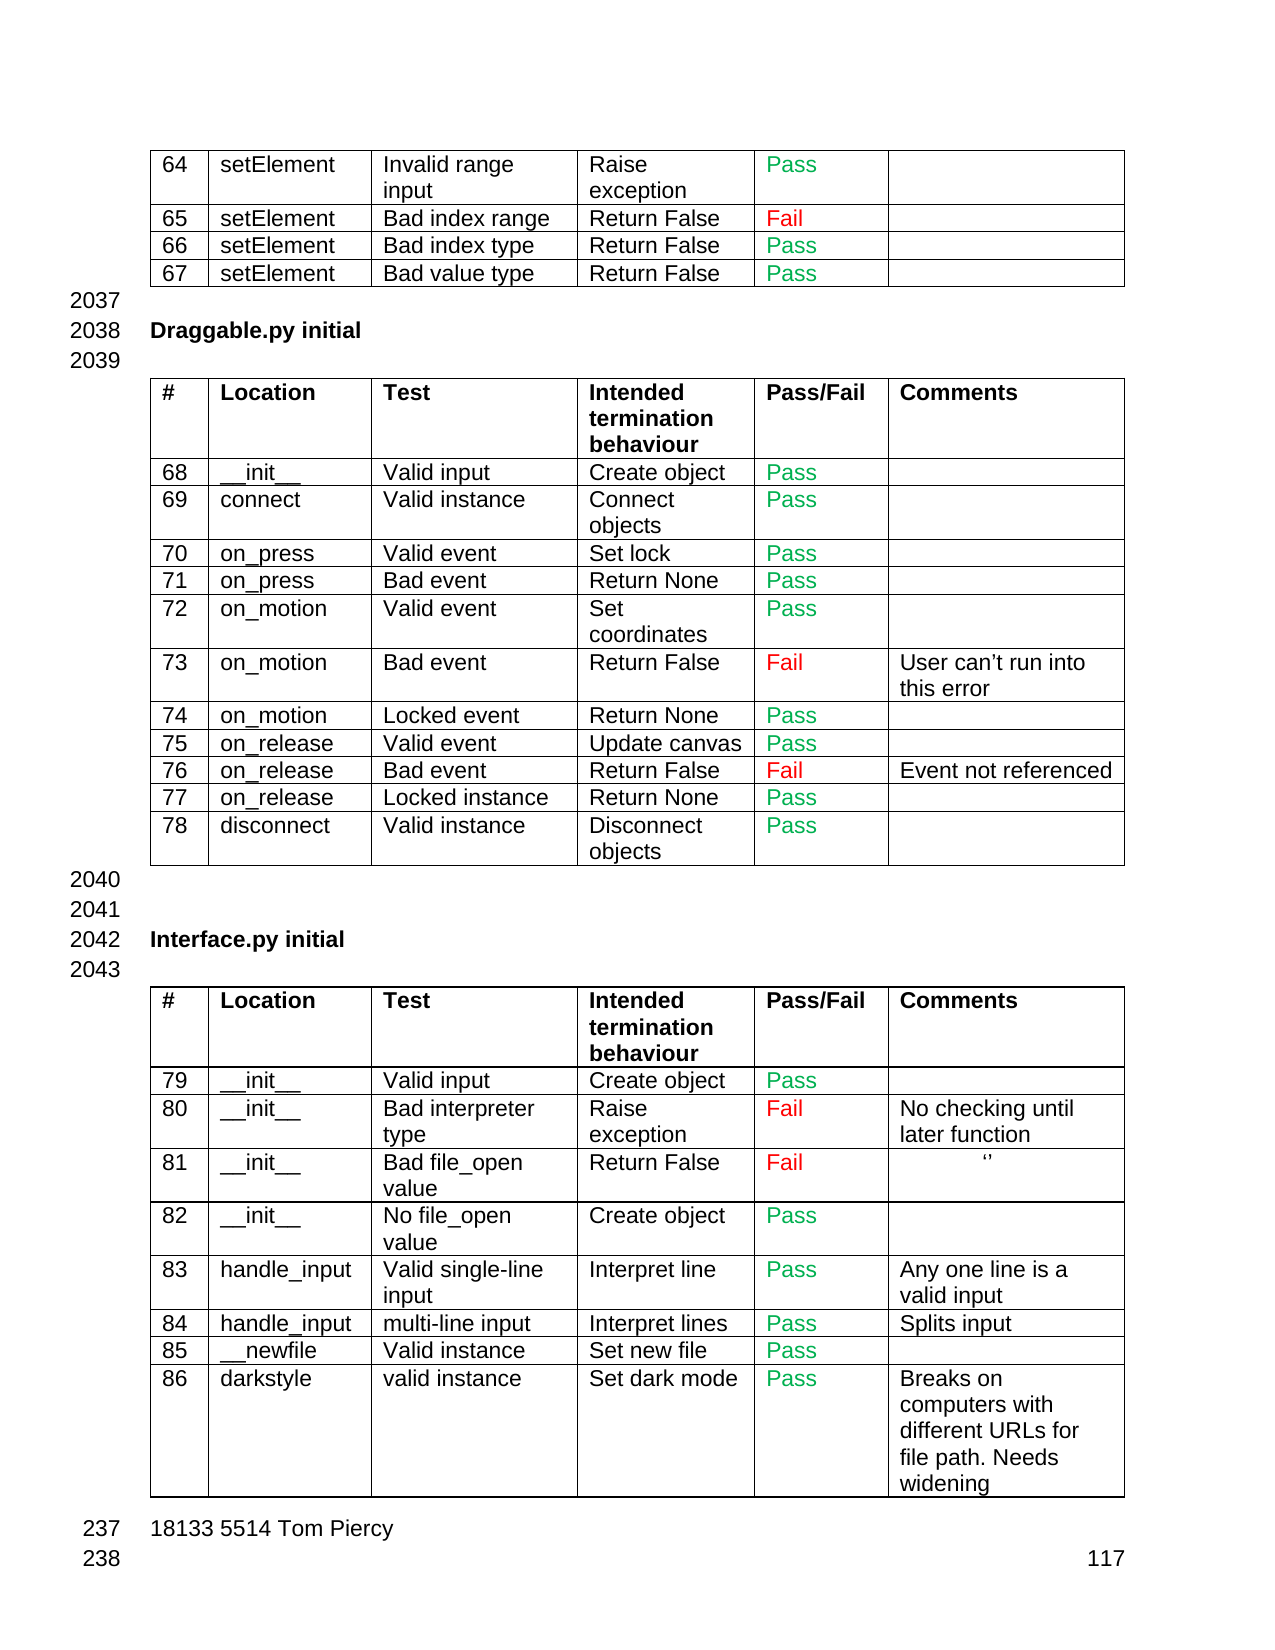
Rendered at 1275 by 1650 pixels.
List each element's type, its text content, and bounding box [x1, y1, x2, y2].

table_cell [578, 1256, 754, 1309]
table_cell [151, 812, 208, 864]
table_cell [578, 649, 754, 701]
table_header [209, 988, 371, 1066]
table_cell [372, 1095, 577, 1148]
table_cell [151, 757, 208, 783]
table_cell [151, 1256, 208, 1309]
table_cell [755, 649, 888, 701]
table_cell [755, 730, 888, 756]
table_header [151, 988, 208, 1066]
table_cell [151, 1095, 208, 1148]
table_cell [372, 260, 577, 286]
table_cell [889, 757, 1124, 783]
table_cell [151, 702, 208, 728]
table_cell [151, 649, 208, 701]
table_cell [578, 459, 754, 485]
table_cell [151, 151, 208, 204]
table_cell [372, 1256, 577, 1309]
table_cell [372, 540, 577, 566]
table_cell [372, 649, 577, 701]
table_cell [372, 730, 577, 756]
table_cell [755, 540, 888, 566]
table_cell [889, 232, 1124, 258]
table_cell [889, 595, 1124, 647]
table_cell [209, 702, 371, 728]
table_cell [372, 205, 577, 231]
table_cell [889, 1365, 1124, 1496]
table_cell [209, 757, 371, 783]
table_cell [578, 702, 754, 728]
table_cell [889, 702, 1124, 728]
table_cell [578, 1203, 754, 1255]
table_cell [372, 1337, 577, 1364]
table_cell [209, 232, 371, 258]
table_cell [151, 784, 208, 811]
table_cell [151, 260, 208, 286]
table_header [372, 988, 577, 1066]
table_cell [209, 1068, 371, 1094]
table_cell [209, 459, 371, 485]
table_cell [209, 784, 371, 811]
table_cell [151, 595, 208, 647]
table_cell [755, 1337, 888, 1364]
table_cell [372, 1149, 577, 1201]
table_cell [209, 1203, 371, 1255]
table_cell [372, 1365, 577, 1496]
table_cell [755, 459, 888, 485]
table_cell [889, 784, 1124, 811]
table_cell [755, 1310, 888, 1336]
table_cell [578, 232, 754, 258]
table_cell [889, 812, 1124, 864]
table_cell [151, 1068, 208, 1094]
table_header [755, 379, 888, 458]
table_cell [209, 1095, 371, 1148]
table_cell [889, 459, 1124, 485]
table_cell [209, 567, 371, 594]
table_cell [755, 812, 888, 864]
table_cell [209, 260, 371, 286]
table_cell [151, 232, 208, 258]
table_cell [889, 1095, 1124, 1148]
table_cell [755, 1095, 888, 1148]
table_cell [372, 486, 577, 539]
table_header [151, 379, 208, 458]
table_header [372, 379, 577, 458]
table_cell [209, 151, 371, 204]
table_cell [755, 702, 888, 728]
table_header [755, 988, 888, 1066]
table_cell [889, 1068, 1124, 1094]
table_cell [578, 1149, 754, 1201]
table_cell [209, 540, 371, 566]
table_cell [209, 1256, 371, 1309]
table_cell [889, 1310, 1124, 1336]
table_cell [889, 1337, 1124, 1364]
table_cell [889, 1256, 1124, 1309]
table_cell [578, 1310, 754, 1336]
text Interface.py initial [150, 926, 1125, 952]
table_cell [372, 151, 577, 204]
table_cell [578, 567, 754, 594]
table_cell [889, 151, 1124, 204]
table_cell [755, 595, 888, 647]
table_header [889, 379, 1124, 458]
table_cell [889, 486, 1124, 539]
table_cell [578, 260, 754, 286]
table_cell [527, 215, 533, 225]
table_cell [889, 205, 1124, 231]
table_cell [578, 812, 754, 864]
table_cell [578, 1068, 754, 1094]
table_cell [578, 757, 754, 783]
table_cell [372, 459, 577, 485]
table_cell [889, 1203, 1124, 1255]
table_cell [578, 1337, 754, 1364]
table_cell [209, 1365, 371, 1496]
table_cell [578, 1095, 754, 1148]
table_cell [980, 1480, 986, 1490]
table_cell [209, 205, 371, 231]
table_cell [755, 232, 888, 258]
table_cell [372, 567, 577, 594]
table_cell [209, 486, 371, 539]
text Draggable.py initial [150, 317, 1125, 343]
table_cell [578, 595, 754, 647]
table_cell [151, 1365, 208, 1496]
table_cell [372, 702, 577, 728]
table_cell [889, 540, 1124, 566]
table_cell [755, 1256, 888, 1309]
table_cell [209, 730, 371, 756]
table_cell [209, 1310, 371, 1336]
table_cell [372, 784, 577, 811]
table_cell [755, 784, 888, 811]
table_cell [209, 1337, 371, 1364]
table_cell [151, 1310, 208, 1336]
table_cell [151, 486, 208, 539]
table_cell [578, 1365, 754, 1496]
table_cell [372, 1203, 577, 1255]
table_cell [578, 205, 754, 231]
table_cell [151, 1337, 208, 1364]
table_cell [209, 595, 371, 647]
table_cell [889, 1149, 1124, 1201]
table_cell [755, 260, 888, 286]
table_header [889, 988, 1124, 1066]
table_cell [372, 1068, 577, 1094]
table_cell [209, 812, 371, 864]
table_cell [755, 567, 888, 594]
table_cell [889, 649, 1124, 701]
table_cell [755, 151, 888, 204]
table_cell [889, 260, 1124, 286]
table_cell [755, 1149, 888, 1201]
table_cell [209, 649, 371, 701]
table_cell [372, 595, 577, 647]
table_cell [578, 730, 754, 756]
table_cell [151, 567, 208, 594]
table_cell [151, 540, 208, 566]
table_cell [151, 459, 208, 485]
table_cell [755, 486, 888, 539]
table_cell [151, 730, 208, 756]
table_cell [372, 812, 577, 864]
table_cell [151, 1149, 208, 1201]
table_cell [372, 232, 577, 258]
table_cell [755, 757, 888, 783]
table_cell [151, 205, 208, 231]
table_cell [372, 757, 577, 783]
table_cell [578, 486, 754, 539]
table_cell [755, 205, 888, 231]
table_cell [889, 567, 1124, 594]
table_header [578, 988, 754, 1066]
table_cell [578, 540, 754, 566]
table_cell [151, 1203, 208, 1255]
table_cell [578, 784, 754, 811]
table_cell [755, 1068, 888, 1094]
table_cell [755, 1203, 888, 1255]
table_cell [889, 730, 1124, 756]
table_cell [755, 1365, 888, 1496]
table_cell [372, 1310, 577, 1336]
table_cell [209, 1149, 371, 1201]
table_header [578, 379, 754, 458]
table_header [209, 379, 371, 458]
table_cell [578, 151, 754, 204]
